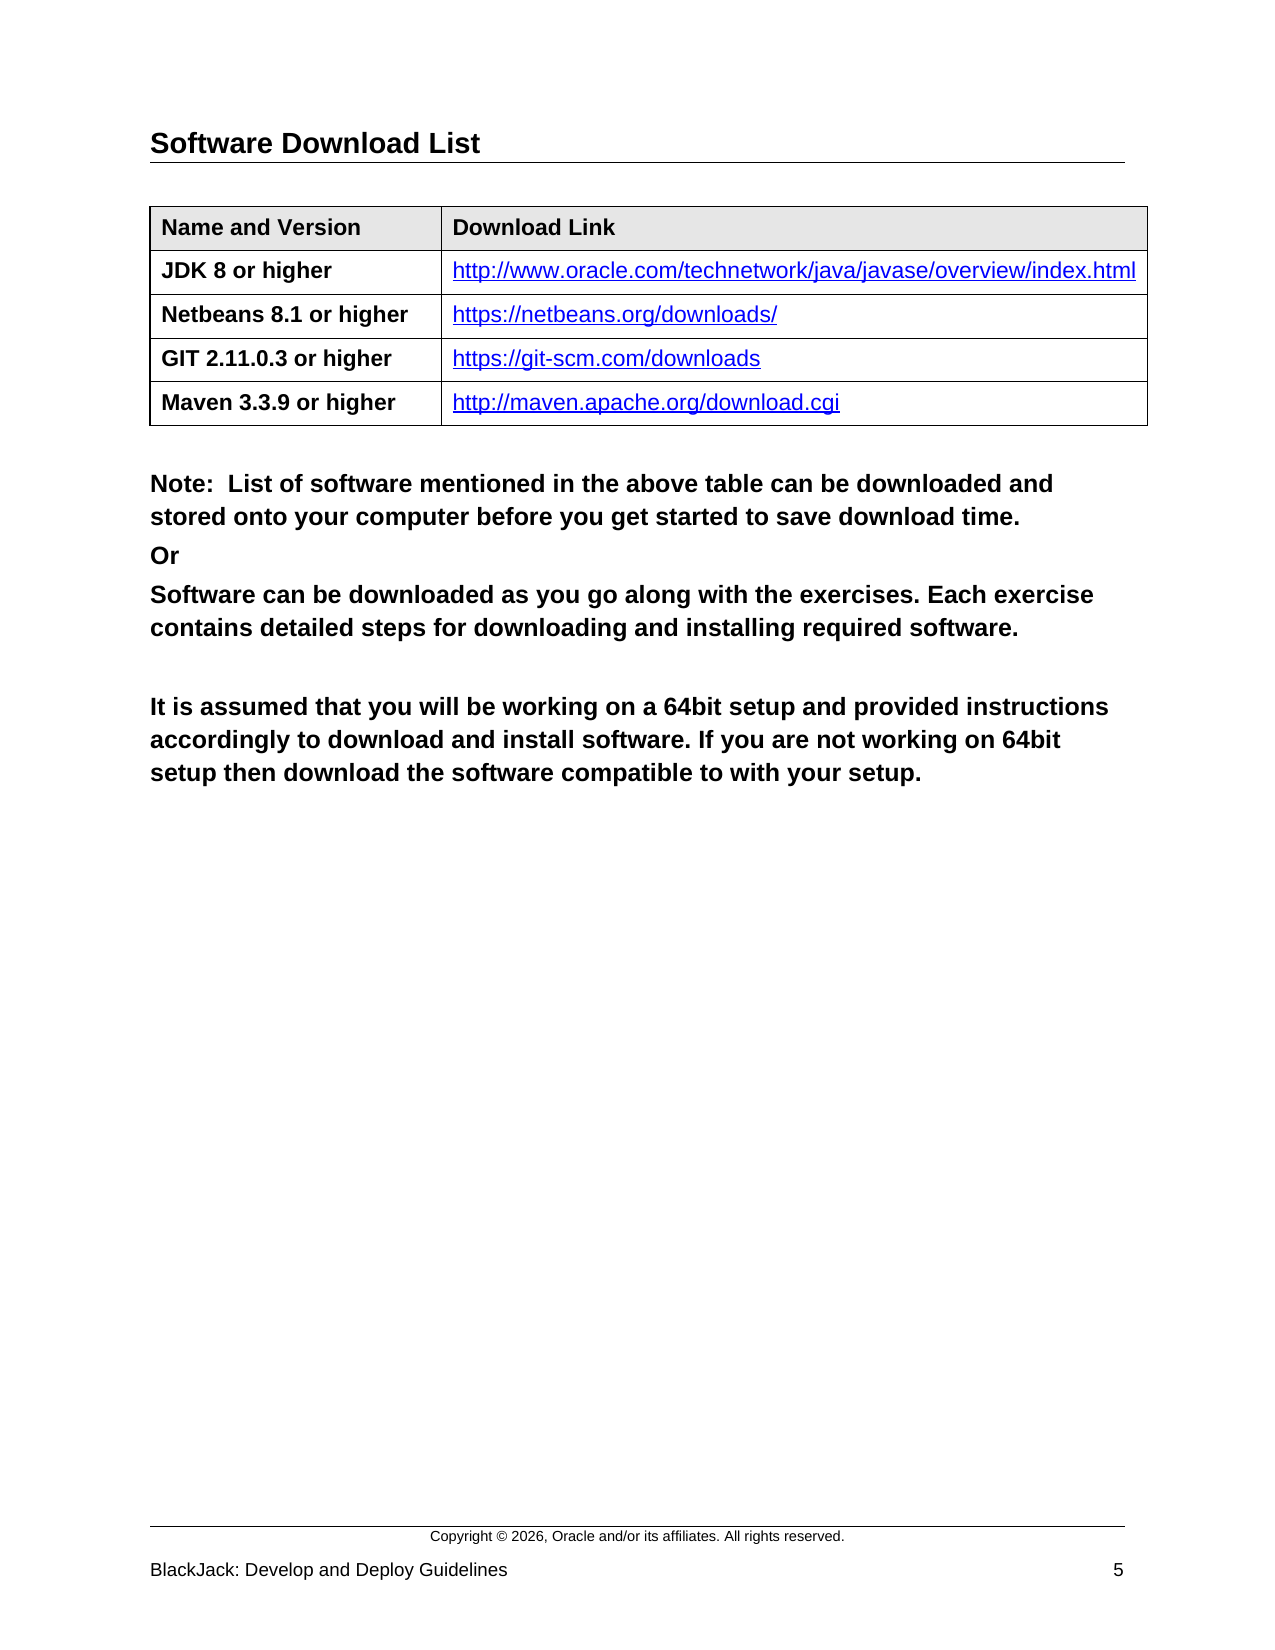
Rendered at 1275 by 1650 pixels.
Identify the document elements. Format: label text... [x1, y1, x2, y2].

text Note: List of software mentioned in the above table can be downloaded and stored onto your computer before you get started to save download time. [150, 469, 1125, 530]
table_cell Netbeans 8.1 or higher [151, 295, 441, 337]
title Software Download List [150, 126, 1125, 162]
table_cell http://maven.apache.org/download.cgi [442, 382, 1147, 425]
table_cell Maven 3.3.9 or higher [151, 382, 441, 425]
table_cell https://git-scm.com/downloads [442, 339, 1147, 381]
table_cell JDK 8 or higher [151, 251, 441, 294]
text Or [150, 541, 1125, 570]
text Software can be downloaded as you go along with the exercises. Each exercise contains detailed steps for downloading and installing required software. [150, 580, 1125, 642]
table_cell GIT 2.11.0.3 or higher [151, 339, 441, 381]
table_cell https://netbeans.org/downloads/ [442, 295, 1147, 337]
text It is assumed that you will be working on a 64bit setup and provided instructions accordingly to download and install software. If you are not working on 64bit setup then download the software compatible to with your setup. [150, 692, 1125, 787]
table_header Download Link [442, 207, 1147, 250]
table_header Name and Version [151, 207, 441, 250]
table_cell http://www.oracle.com/technetwork/java/javase/overview/index.html [442, 251, 1147, 294]
